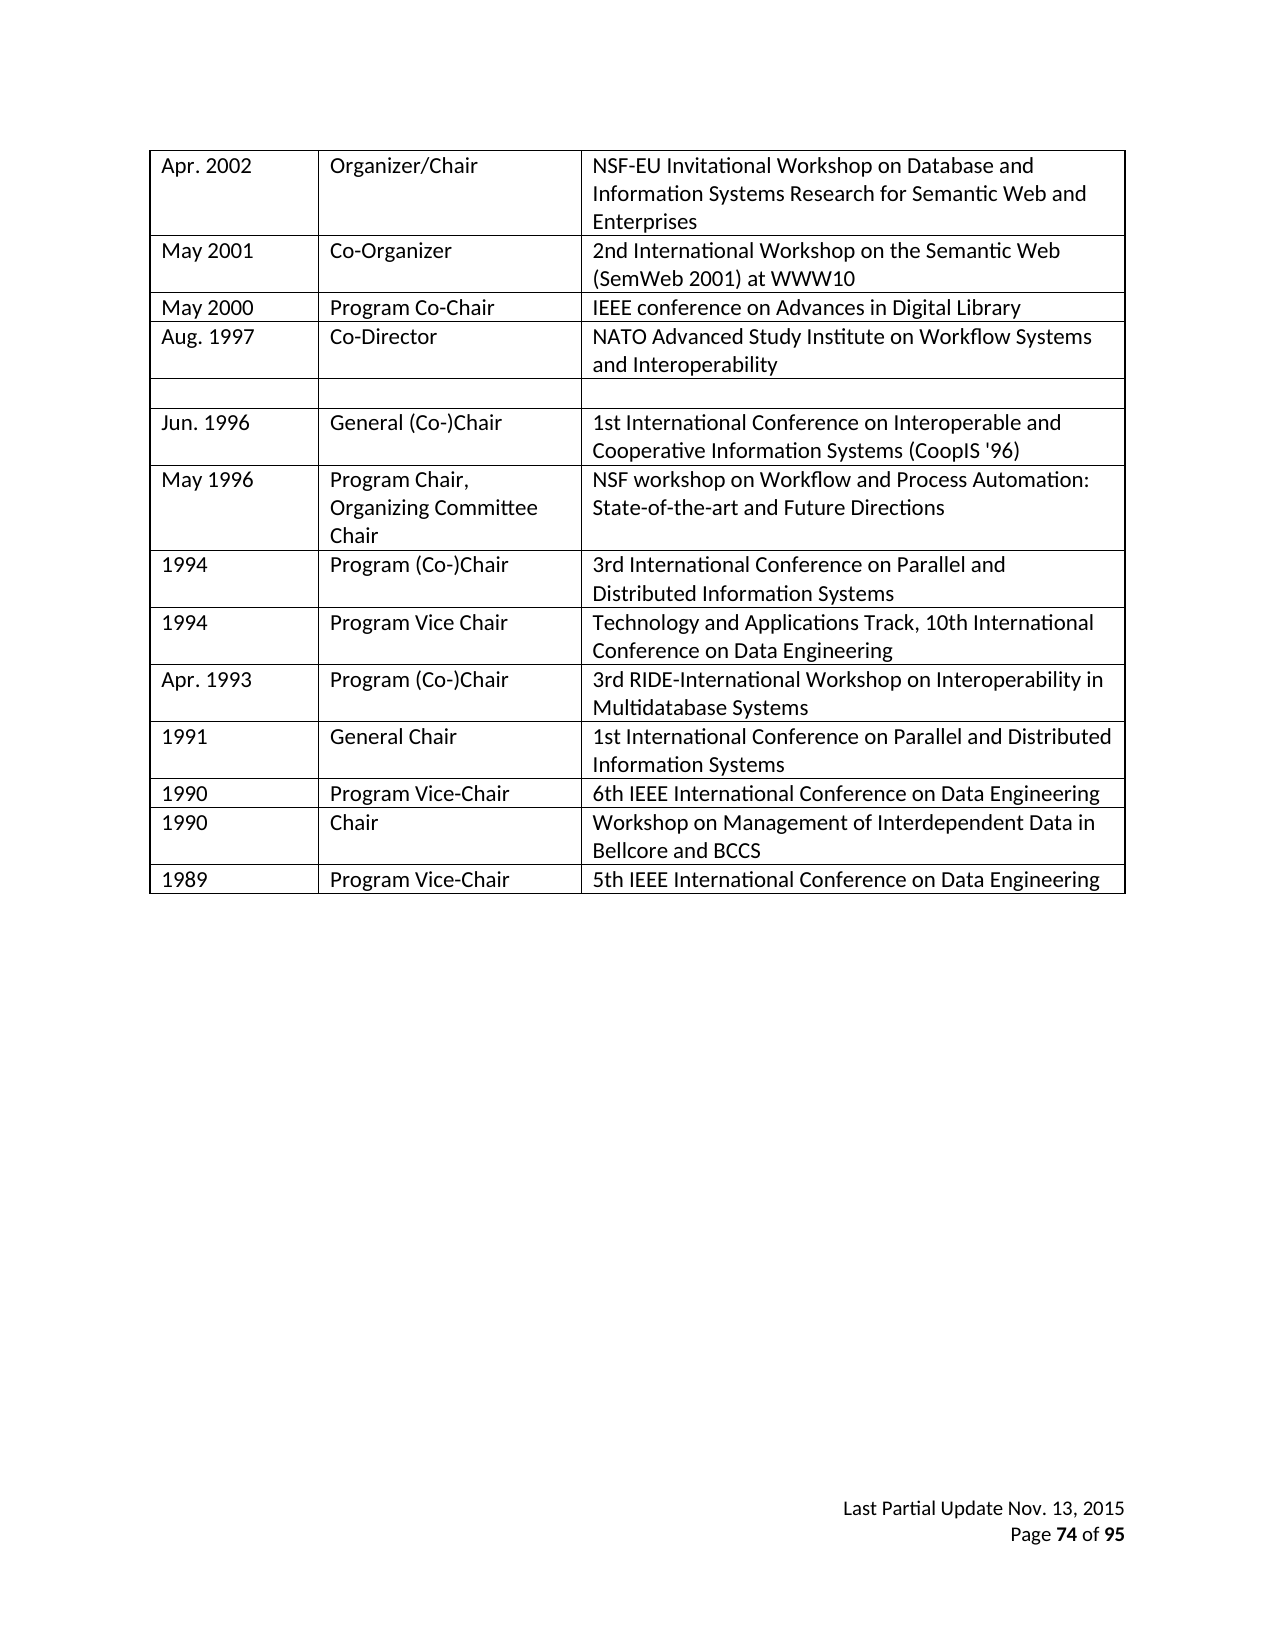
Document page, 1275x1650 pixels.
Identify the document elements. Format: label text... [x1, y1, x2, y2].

table_cell Co-Organizer [319, 236, 581, 292]
table_cell General (Co-)Chair [319, 409, 581, 464]
table_cell Program Chair, Organizing Committee Chair [319, 466, 581, 549]
table_cell Apr. 2002 [151, 151, 318, 235]
table_cell NSF workshop on Workflow and Process Automation: State-of-the-art and Future Directions [582, 466, 1124, 549]
table_cell May 2001 [151, 236, 318, 292]
table_cell 1994 [151, 551, 318, 607]
table_cell Aug. 1997 [151, 322, 318, 378]
table_cell 1990 [151, 808, 318, 864]
table_cell Chair [319, 808, 581, 864]
table_cell 1990 [151, 779, 318, 807]
table_cell Program Vice Chair [319, 608, 581, 664]
table_cell 2nd International Workshop on the Semantic Web (SemWeb 2001) at WWW10 [582, 236, 1124, 292]
table_cell [151, 379, 318, 407]
table_cell 1994 [151, 608, 318, 664]
table_cell Co-Director [319, 322, 581, 378]
table_cell Program (Co-)Chair [319, 665, 581, 721]
table_cell IEEE conference on Advances in Digital Library [582, 293, 1124, 321]
table_cell Apr. 1993 [151, 665, 318, 721]
table_cell [319, 379, 581, 407]
table_cell Program Vice-Chair [319, 779, 581, 807]
table_cell 6th IEEE International Conference on Data Engineering [582, 779, 1124, 807]
table_cell 3rd RIDE-International Workshop on Interoperability in Multidatabase Systems [582, 665, 1124, 721]
table_cell 1989 [151, 865, 318, 893]
table_cell 1st International Conference on Parallel and Distributed Information Systems [582, 722, 1124, 778]
table_cell NATO Advanced Study Institute on Workflow Systems and Interoperability [582, 322, 1124, 378]
table_cell 3rd International Conference on Parallel and Distributed Information Systems [582, 551, 1124, 607]
table_cell Technology and Applications Track, 10th International Conference on Data Engineering [582, 608, 1124, 664]
table_cell NSF-EU Invitational Workshop on Database and Information Systems Research for Semantic Web and Enterprises [582, 151, 1124, 235]
table_cell 1st International Conference on Interoperable and Cooperative Information Systems (CoopIS '96) [582, 409, 1124, 464]
table_cell Program Co-Chair [319, 293, 581, 321]
table_cell Program (Co-)Chair [319, 551, 581, 607]
table_cell General Chair [319, 722, 581, 778]
table_cell 1991 [151, 722, 318, 778]
table_cell 5th IEEE International Conference on Data Engineering [582, 865, 1124, 893]
table_cell May 2000 [151, 293, 318, 321]
table_cell Jun. 1996 [151, 409, 318, 464]
table_cell Organizer/Chair [319, 151, 581, 235]
table_cell May 1996 [151, 466, 318, 549]
table_cell Program Vice-Chair [319, 865, 581, 893]
table_cell [582, 379, 1124, 407]
table_cell Workshop on Management of Interdependent Data in Bellcore and BCCS [582, 808, 1124, 864]
